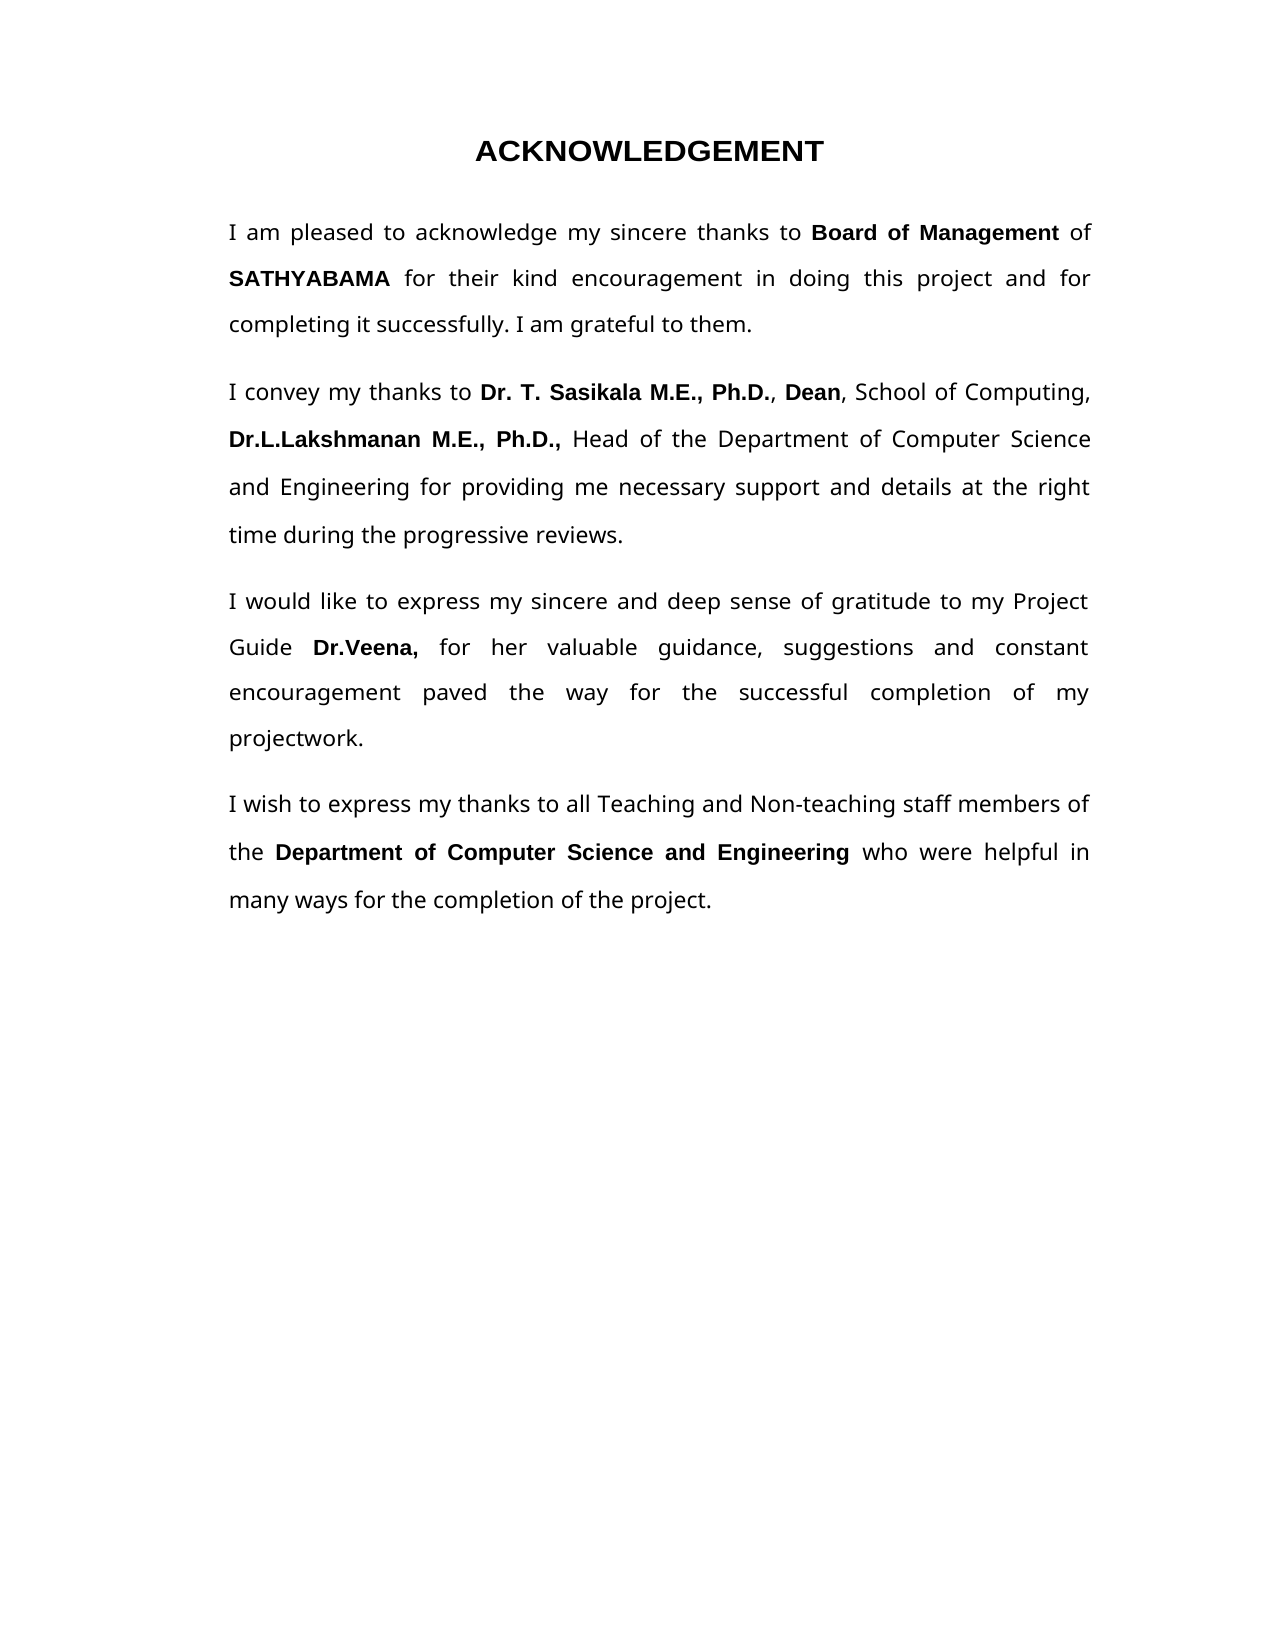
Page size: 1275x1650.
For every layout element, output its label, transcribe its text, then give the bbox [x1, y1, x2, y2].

text I would like to express my sincere and deep sense of gratitude to my Project Guide Dr.Veena, for her valuable guidance, suggestions and constant encouragement paved the way for the successful completion of my projectwork. [228, 586, 1089, 753]
text I wish to express my thanks to all Teaching and Non-teaching staff members of the Department of Computer Science and Engineering who were helpful in many ways for the completion of the project. [228, 788, 1090, 915]
text I convey my thanks to Dr. T. Sasikala M.E., Ph.D., Dean, School of Computing, Dr.L.Lakshmanan M.E., Ph.D., Head of the Department of Computer Science and Engineering for providing me necessary support and details at the right time during the progressive reviews. [228, 376, 1091, 550]
text ACKNOWLEDGEMENT [474, 134, 1162, 168]
text I am pleased to acknowledge my sincere thanks to Board of Management of SATHYABAMA for their kind encouragement in doing this project and for completing it successfully. I am grateful to them. [228, 217, 1091, 339]
